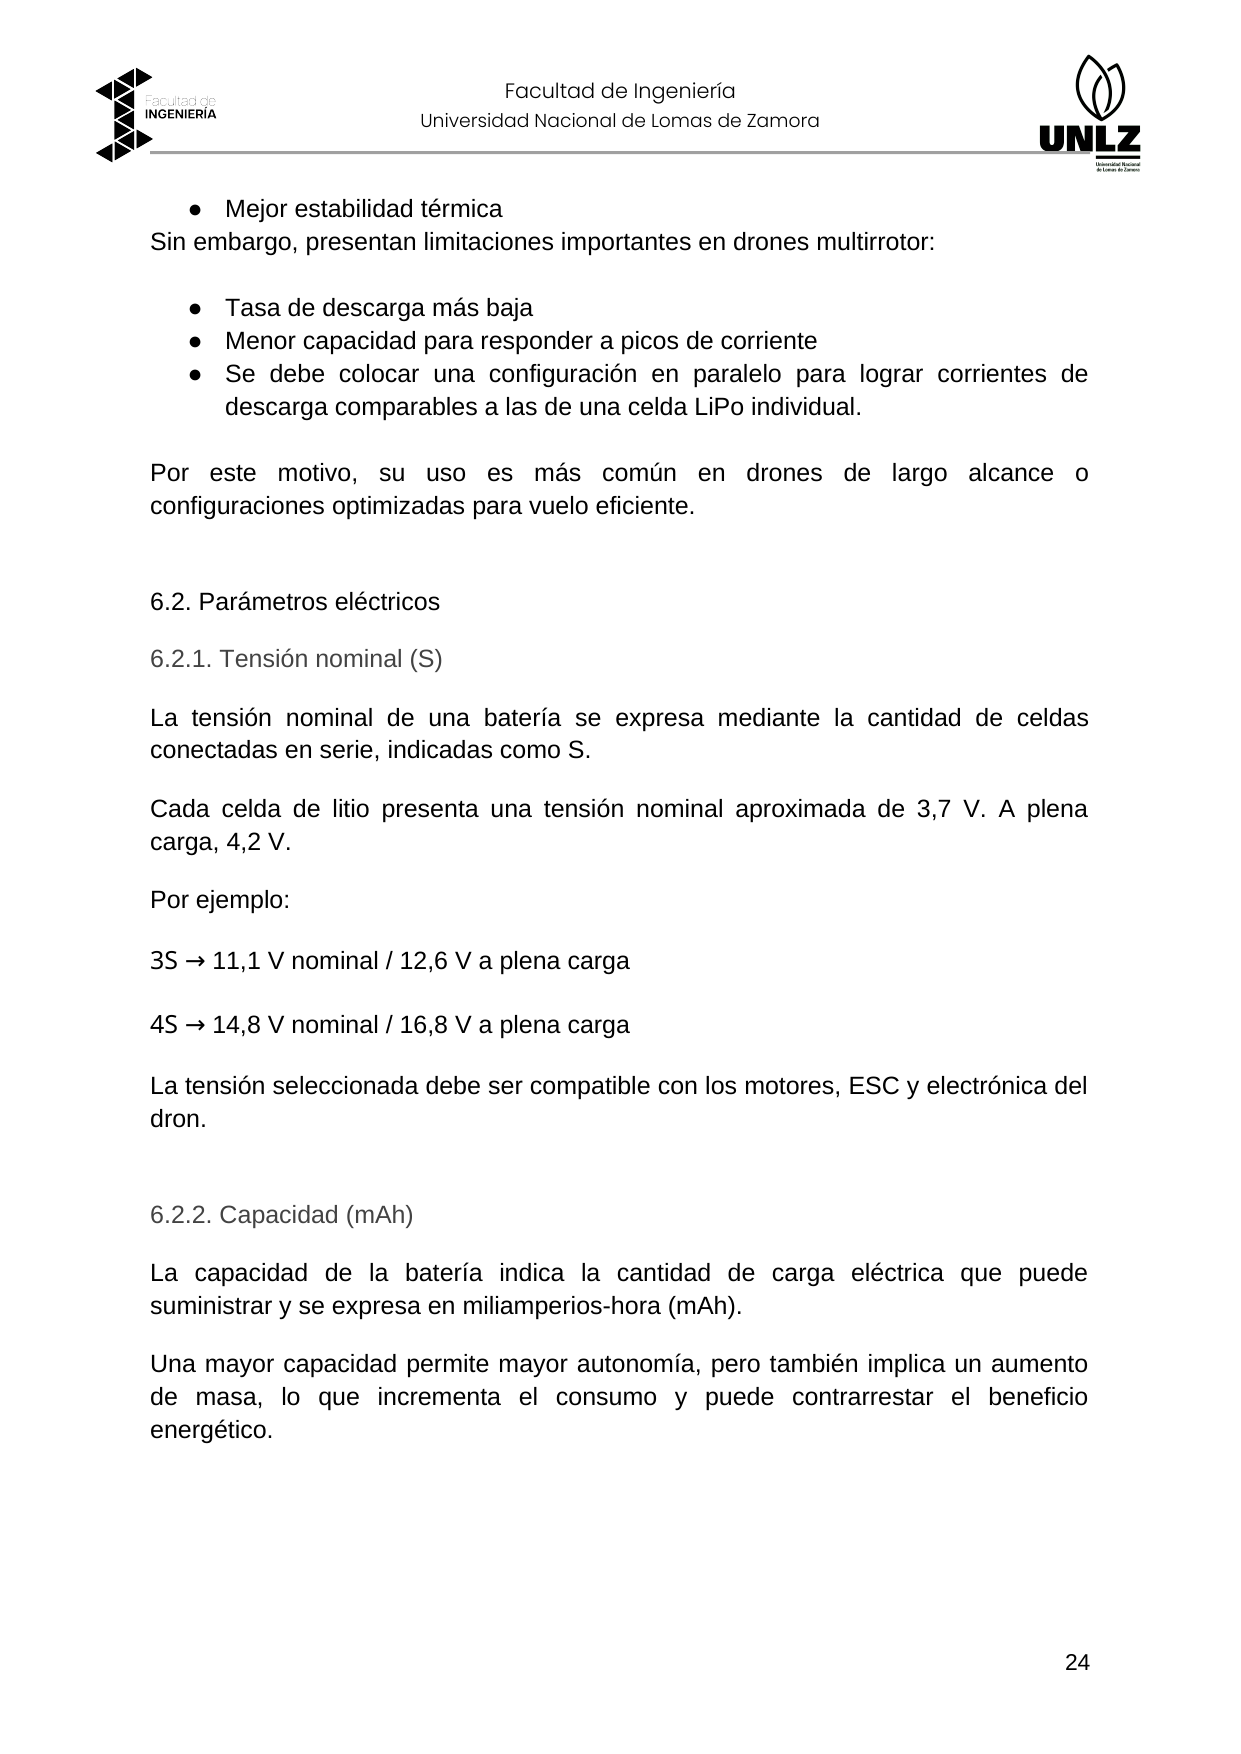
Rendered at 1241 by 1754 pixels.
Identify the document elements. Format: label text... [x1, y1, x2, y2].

text Por ejemplo: [150, 884, 1090, 913]
text La tensión seleccionada debe ser compatible con los motores, ESC y electrónica del dron. [150, 1071, 1090, 1133]
subtitle 6.2. Parámetros eléctricos [150, 586, 1090, 615]
text La capacidad de la batería indica la cantidad de carga eléctrica que puede suministrar y se expresa en miliamperios-hora (mAh). [150, 1258, 1090, 1319]
list Mejor estabilidad térmica [187, 194, 1090, 223]
subtitle 6.2.1. Tensión nominal (S) [150, 644, 1090, 673]
text 4S → 14,8 V nominal / 16,8 V a plena carga [150, 1007, 1090, 1041]
picture [1025, 48, 1155, 178]
list Tasa de descarga más baja [187, 293, 1090, 322]
text La tensión nominal de una batería se expresa mediante la cantidad de celdas conectadas en serie, indicadas como S. [150, 702, 1090, 764]
list Se debe colocar una configuración en paralelo para lograr corrientes de descarga comparables a las de una celda LiPo individual. [187, 359, 1090, 421]
text Sin embargo, presentan limitaciones importantes en drones multirrotor: [150, 227, 1090, 256]
text 3S → 11,1 V nominal / 12,6 V a plena carga [150, 943, 1090, 977]
picture [75, 53, 229, 173]
text Por este motivo, su uso es más común en drones de largo alcance o configuraciones optimizadas para vuelo eficiente. [150, 458, 1090, 520]
list Menor capacidad para responder a picos de corriente [187, 326, 1090, 355]
text Una mayor capacidad permite mayor autonomía, pero también implica un aumento de masa, lo que incrementa el consumo y puede contrarrestar el beneficio energético. [150, 1349, 1090, 1444]
subtitle 6.2.2. Capacidad (mAh) [150, 1162, 1090, 1228]
text Cada celda de litio presenta una tensión nominal aproximada de 3,7 V. A plena carga, 4,2 V. [150, 793, 1090, 855]
